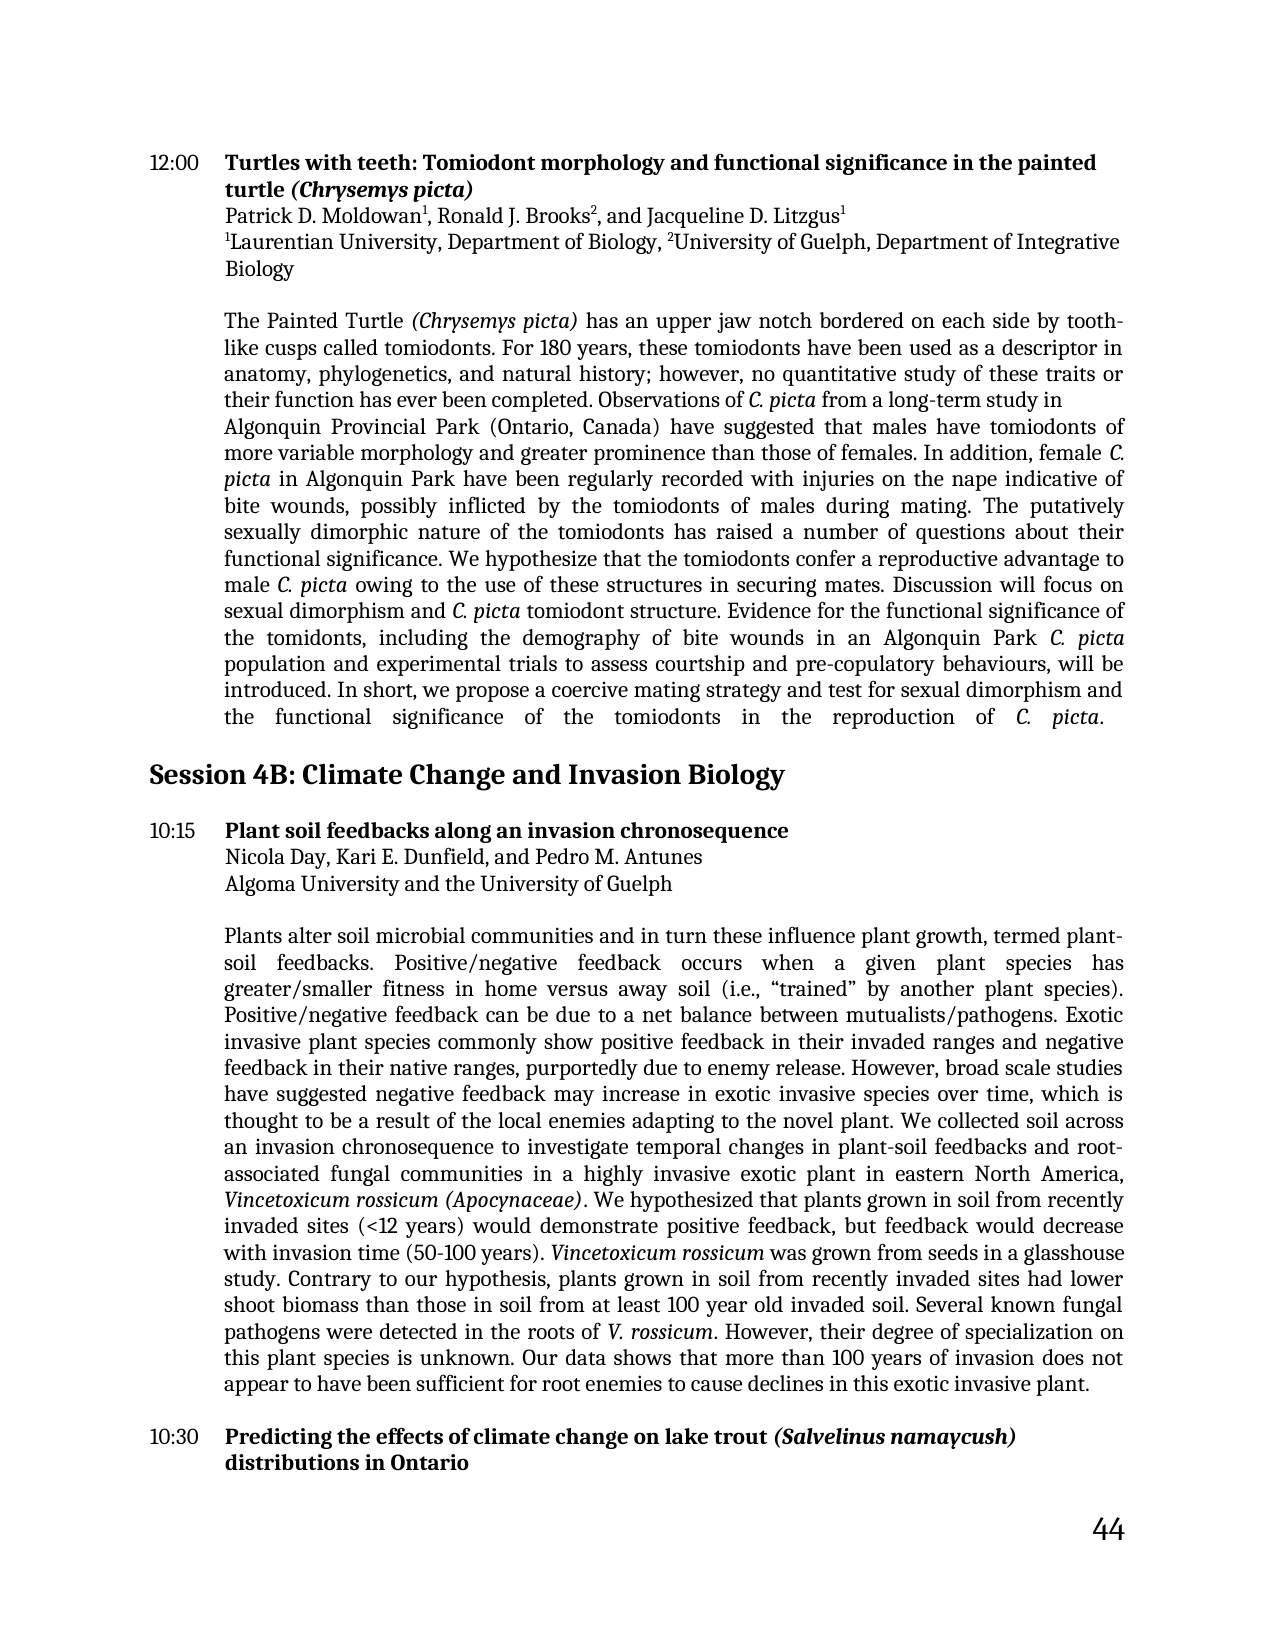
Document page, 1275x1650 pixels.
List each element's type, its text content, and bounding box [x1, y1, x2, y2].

text 10:30 Predicting the effects of climate change on lake trout (Salvelinus namaycush) distributions in Ontario [150, 1424, 1125, 1477]
text 10:15 Plant soil feedbacks along an invasion chronosequence [150, 818, 1125, 844]
text The Painted Turtle (Chrysemys picta) has an upper jaw notch bordered on each side by tooth-like cusps called tomiodonts. For 180 years, these tomiodonts have been used as a descriptor in anatomy, phylogenetics, and natural history; however, no quantitative study of these traits or their function has ever been completed. Observations of C. picta from a long-term study in [224, 308, 1125, 413]
text Nicola Day, Kari E. Dunfield, and Pedro M. Antunes [150, 844, 1125, 870]
text Patrick D. Moldowan1, Ronald J. Brooks2, and Jacqueline D. Litzgus1 [150, 203, 1125, 229]
text 1Laurentian University, Department of Biology, 2University of Guelph, Department of Integrative Biology [225, 229, 1125, 282]
text Session 4B: Climate Change and Invasion Biology [150, 758, 1125, 791]
text Algoma University and the University of Guelph [150, 870, 1125, 897]
text Algonquin Provincial Park (Ontario, Canada) have suggested that males have tomiodonts of more variable morphology and greater prominence than those of females. In addition, female C. picta in Algonquin Park have been regularly recorded with injuries on the nape indicative of bite wounds, possibly inflicted by the tomiodonts of males during mating. The putatively sexually dimorphic nature of the tomiodonts has raised a number of questions about their functional significance. We hypothesize that the tomiodonts confer a reproductive advantage to male C. picta owing to the use of these structures in securing mates. Discussion will focus on sexual dimorphism and C. picta tomiodont structure. Evidence for the functional significance of the tomidonts, including the demography of bite wounds in an Algonquin Park C. picta population and experimental trials to assess courtship and pre-copulatory behaviours, will be introduced. In short, we propose a coercive mating strategy and test for sexual dimorphism and the functional significance of the tomiodonts in the reproduction of C. picta. [224, 413, 1125, 758]
text Plants alter soil microbial communities and in turn these influence plant growth, termed plant-soil feedbacks. Positive/negative feedback occurs when a given plant species has greater/smaller fitness in home versus away soil (i.e., “trained” by another plant species). Positive/negative feedback can be due to a net balance between mutualists/pathogens. Exotic invasive plant species commonly show positive feedback in their invaded ranges and negative feedback in their native ranges, purportedly due to enemy release. However, broad scale studies have suggested negative feedback may increase in exotic invasive species over time, which is thought to be a result of the local enemies adapting to the novel plant. We collected soil across an invasion chronosequence to investigate temporal changes in plant-soil feedbacks and root-associated fungal communities in a highly invasive exotic plant in eastern North America, Vincetoxicum rossicum (Apocynaceae). We hypothesized that plants grown in soil from recently invaded sites (<12 years) would demonstrate positive feedback, but feedback would decrease with invasion time (50-100 years). Vincetoxicum rossicum was grown from seeds in a glasshouse study. Contrary to our hypothesis, plants grown in soil from recently invaded sites had lower shoot biomass than those in soil from at least 100 year old invaded soil. Several known fungal pathogens were detected in the roots of V. rossicum. However, their degree of specialization on this plant species is unknown. Our data shows that more than 100 years of invasion does not appear to have been sufficient for root enemies to cause declines in this exotic invasive plant. [224, 923, 1125, 1397]
text 12:00 Turtles with teeth: Tomiodont morphology and functional significance in the painted turtle (Chrysemys picta) [150, 150, 1125, 203]
